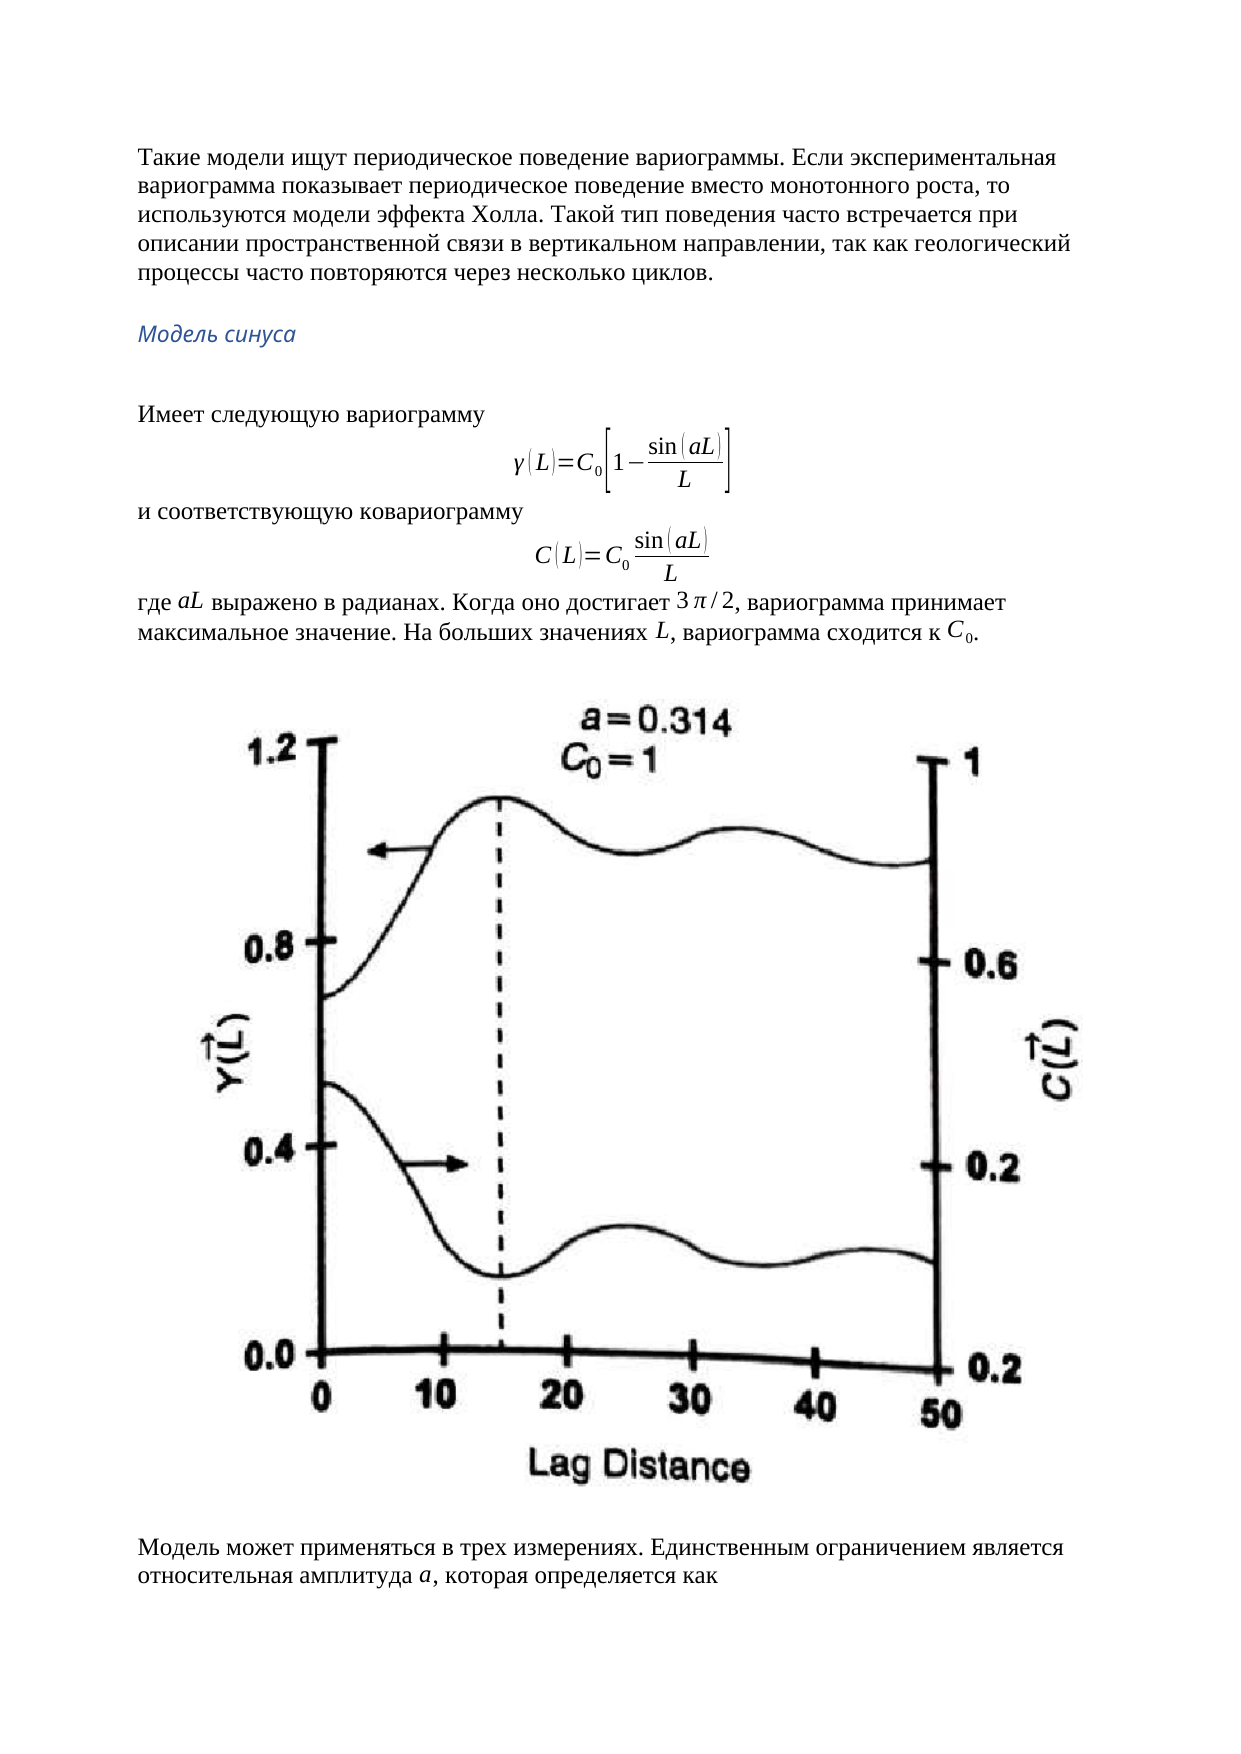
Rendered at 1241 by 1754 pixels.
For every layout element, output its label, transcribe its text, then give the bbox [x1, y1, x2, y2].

text и соответствующую ковариограмму [137, 496, 1107, 524]
text Имеет следующую вариограмму [137, 399, 1107, 428]
text Такие модели ищут периодическое поведение вариограммы. Если экспериментальная вариограмма показывает периодическое поведение вместо монотонного роста, то используются модели эффекта Холла. Такой тип поведения часто встречается при описании пространственной связи в вертикальном направлении, так как геологический процессы часто повторяются через несколько циклов. [137, 142, 1107, 285]
text Модель может применяться в трех измерениях. Единственным ограничением является относительная амплитуда , которая определяется как [137, 1532, 1107, 1589]
text где выражено в радианах. Когда оно достигает , вариограмма принимает максимальное значение. На больших значениях , вариограмма сходится к . [137, 587, 1107, 647]
subtitle Модель синуса [137, 318, 1107, 349]
picture [137, 675, 1108, 1503]
